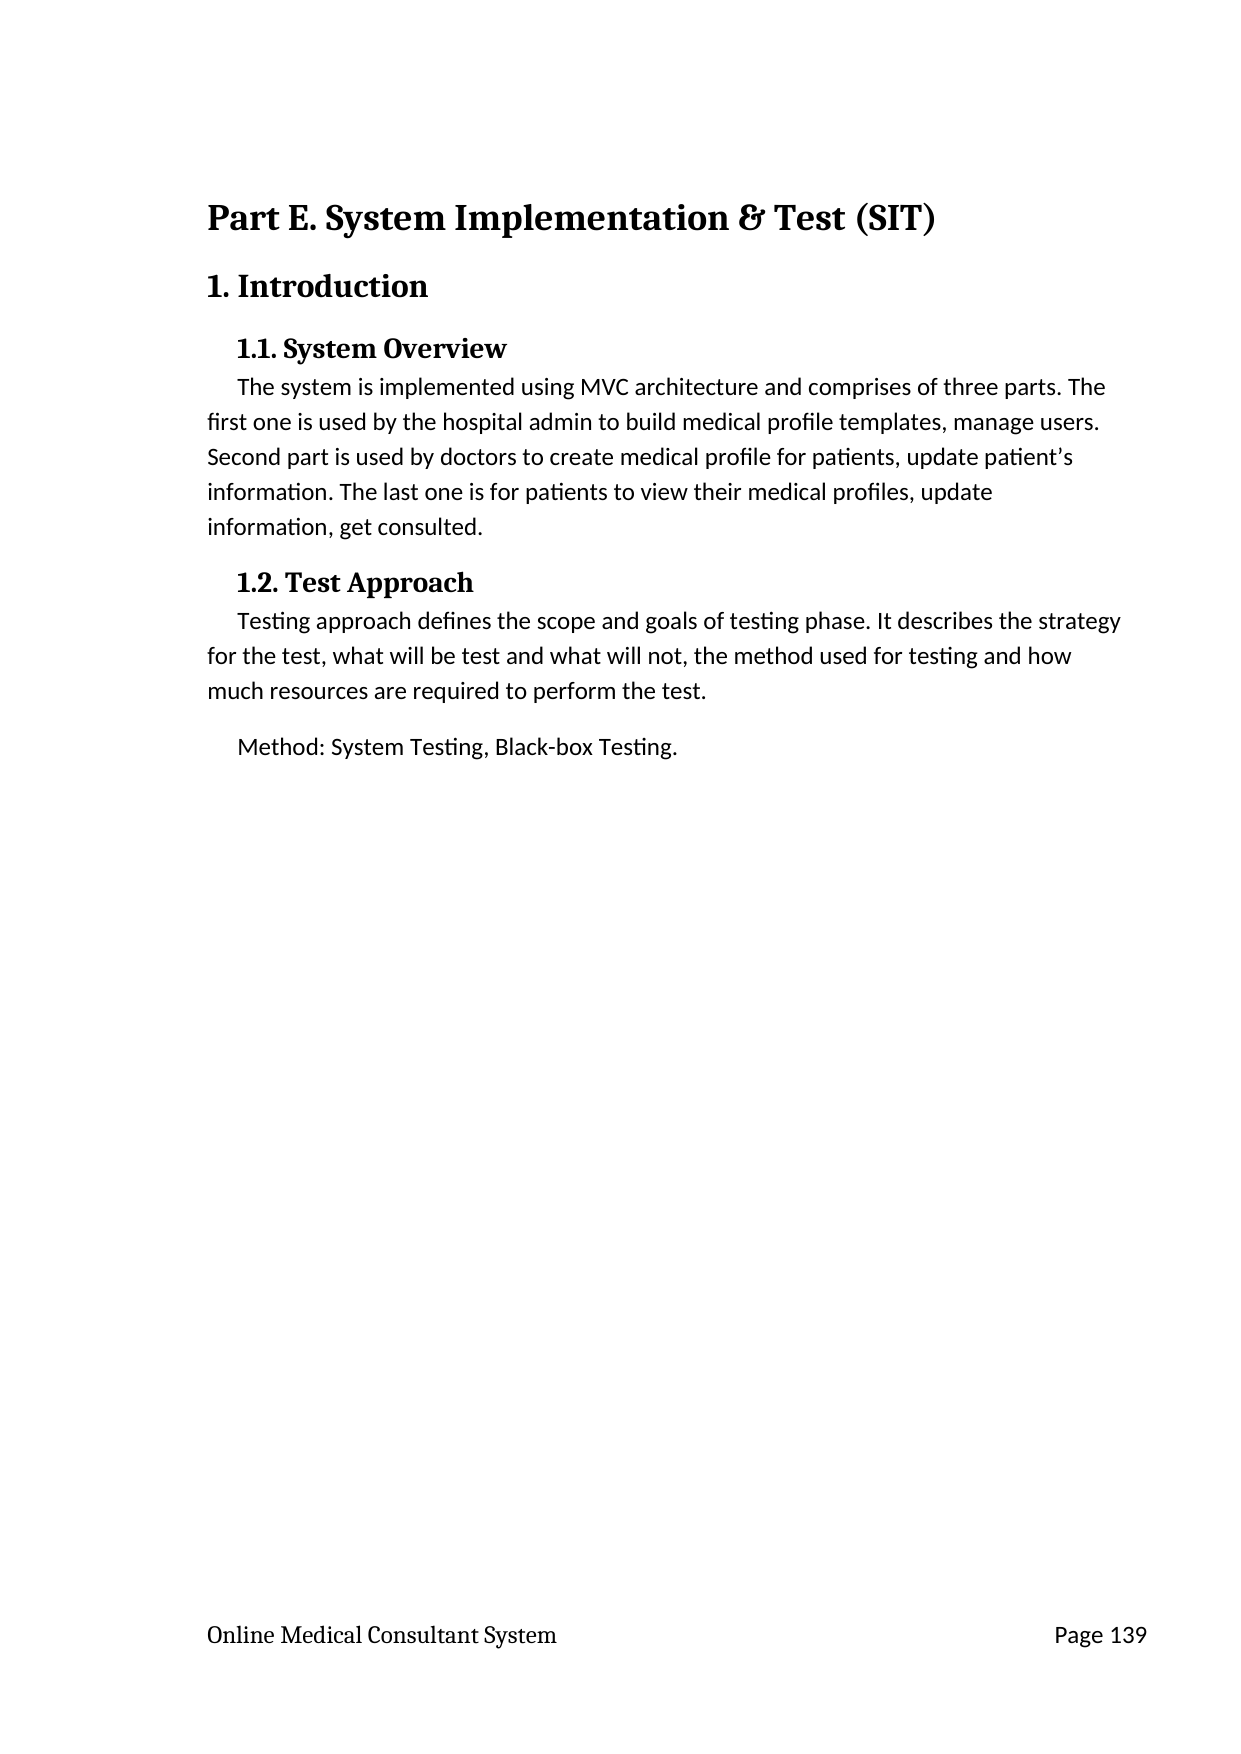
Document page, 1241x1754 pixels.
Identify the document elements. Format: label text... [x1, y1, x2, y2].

text The system is implemented using MVC architecture and comprises of three parts. The first one is used by the hospital admin to build medical profile templates, manage users. Second part is used by doctors to create medical profile for patients, update patient’s information. The last one is for patients to view their medical profiles, update information, get consulted. [207, 371, 1122, 541]
subtitle Introduction [207, 267, 1122, 306]
text Testing approach defines the scope and goals of testing phase. It describes the strategy for the test, what will be test and what will not, the method used for testing and how much resources are required to perform the test. [207, 605, 1122, 706]
subtitle System Implementation & Test (SIT) [207, 197, 1122, 240]
text Method: System Testing, Black-box Testing. [207, 731, 1122, 762]
subtitle System Overview [237, 332, 1122, 366]
subtitle Test Approach [237, 567, 1122, 600]
